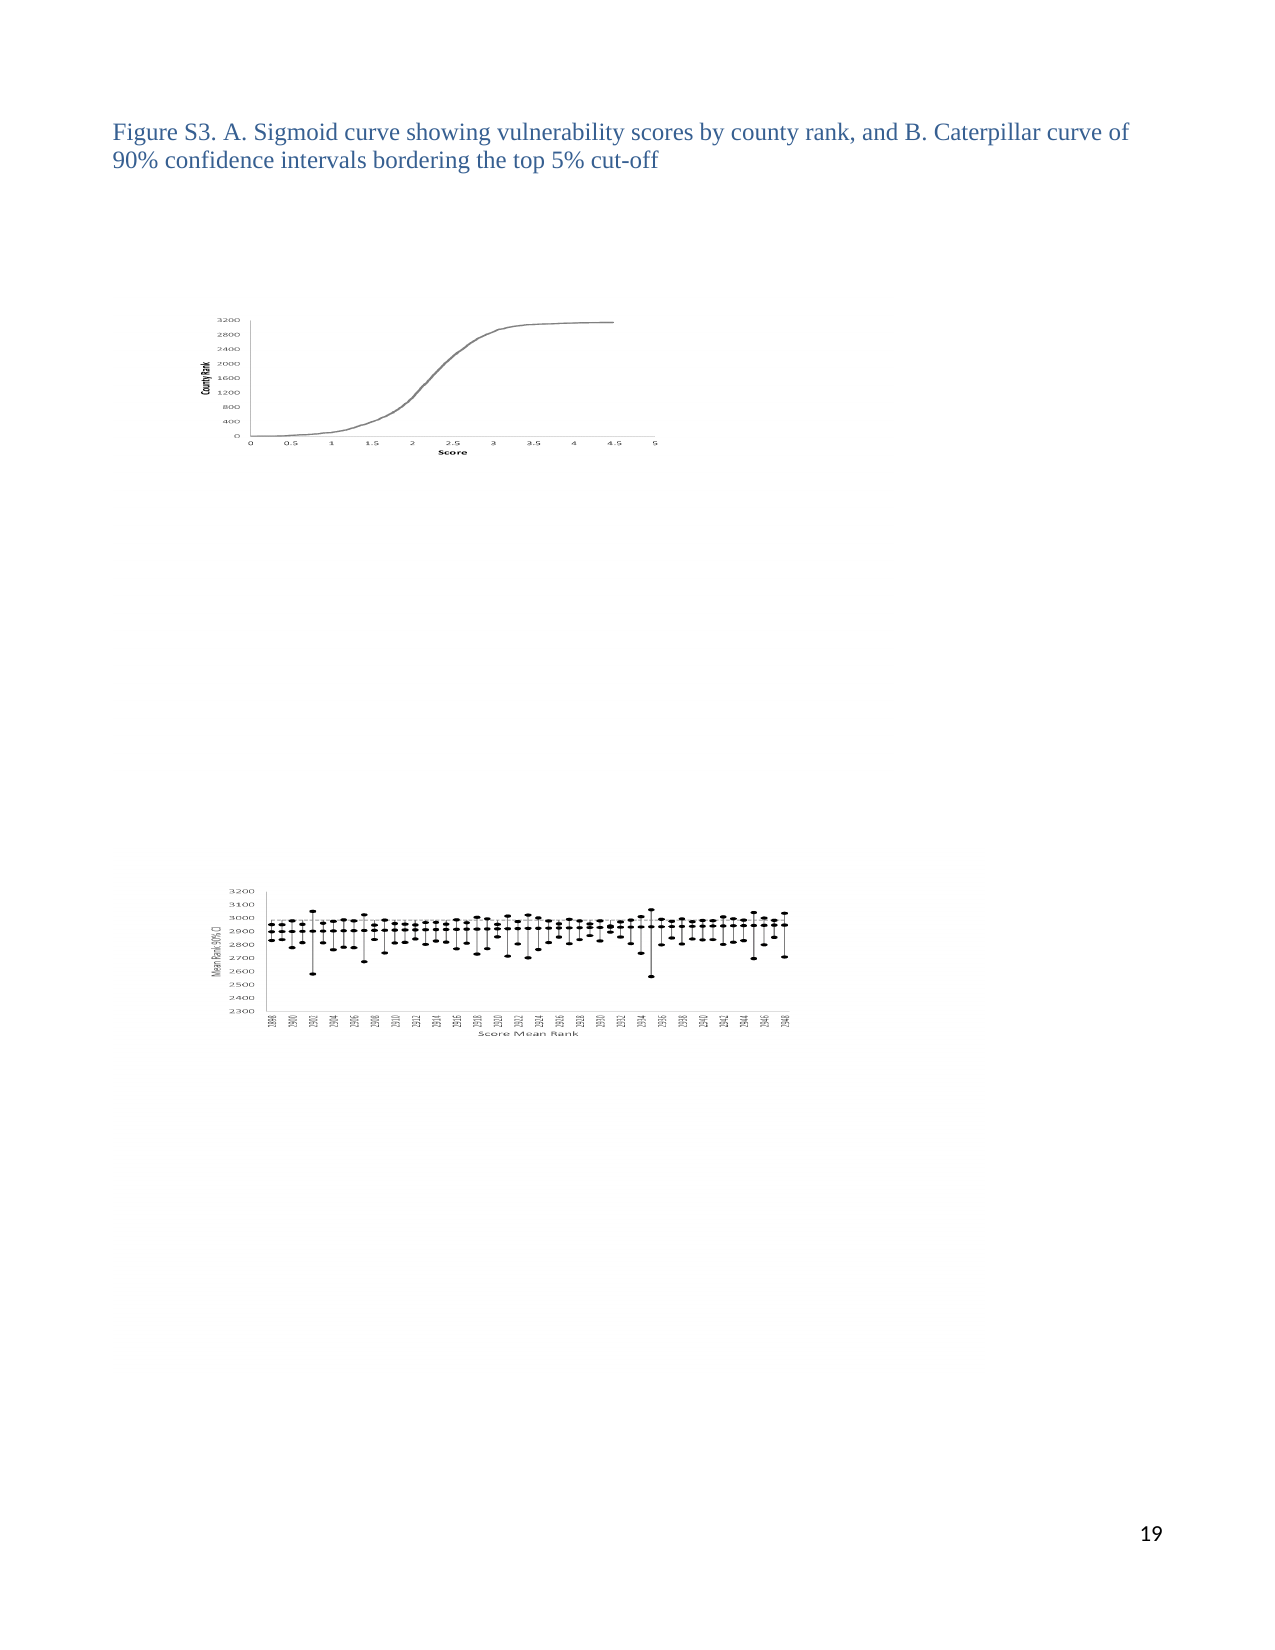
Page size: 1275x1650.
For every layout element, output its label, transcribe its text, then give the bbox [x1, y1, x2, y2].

picture [112, 848, 985, 1377]
subtitle Figure S3. A. Sigmoid curve showing vulnerability scores by county rank, and B. Caterpillar curve of 90% confidence intervals bordering the top 5% cut-off [112, 117, 1162, 174]
picture [112, 280, 894, 771]
